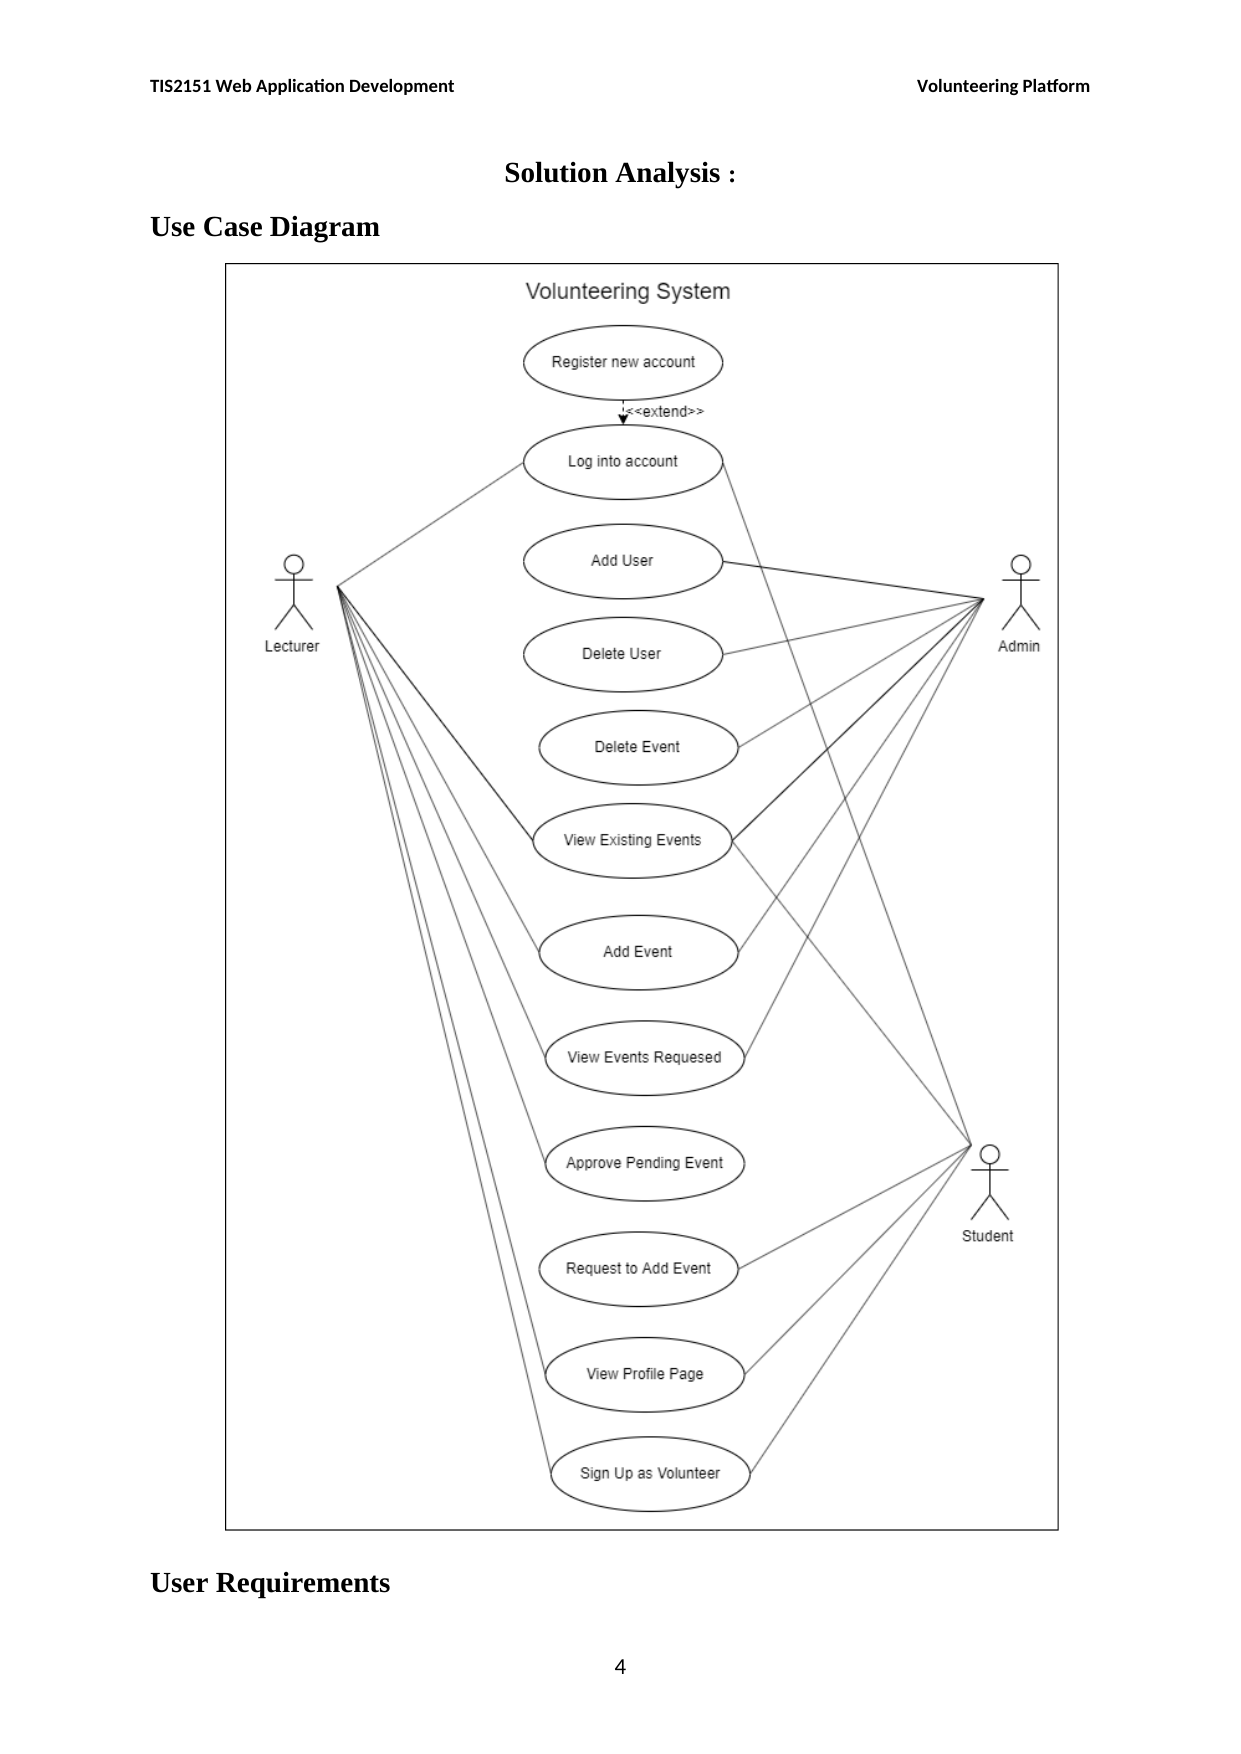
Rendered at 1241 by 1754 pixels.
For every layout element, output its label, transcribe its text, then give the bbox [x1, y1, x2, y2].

text Use Case Diagram [150, 209, 1090, 243]
text Solution Analysis : [150, 155, 1090, 188]
picture [225, 263, 1059, 1532]
text User Requirements [150, 1565, 1090, 1599]
